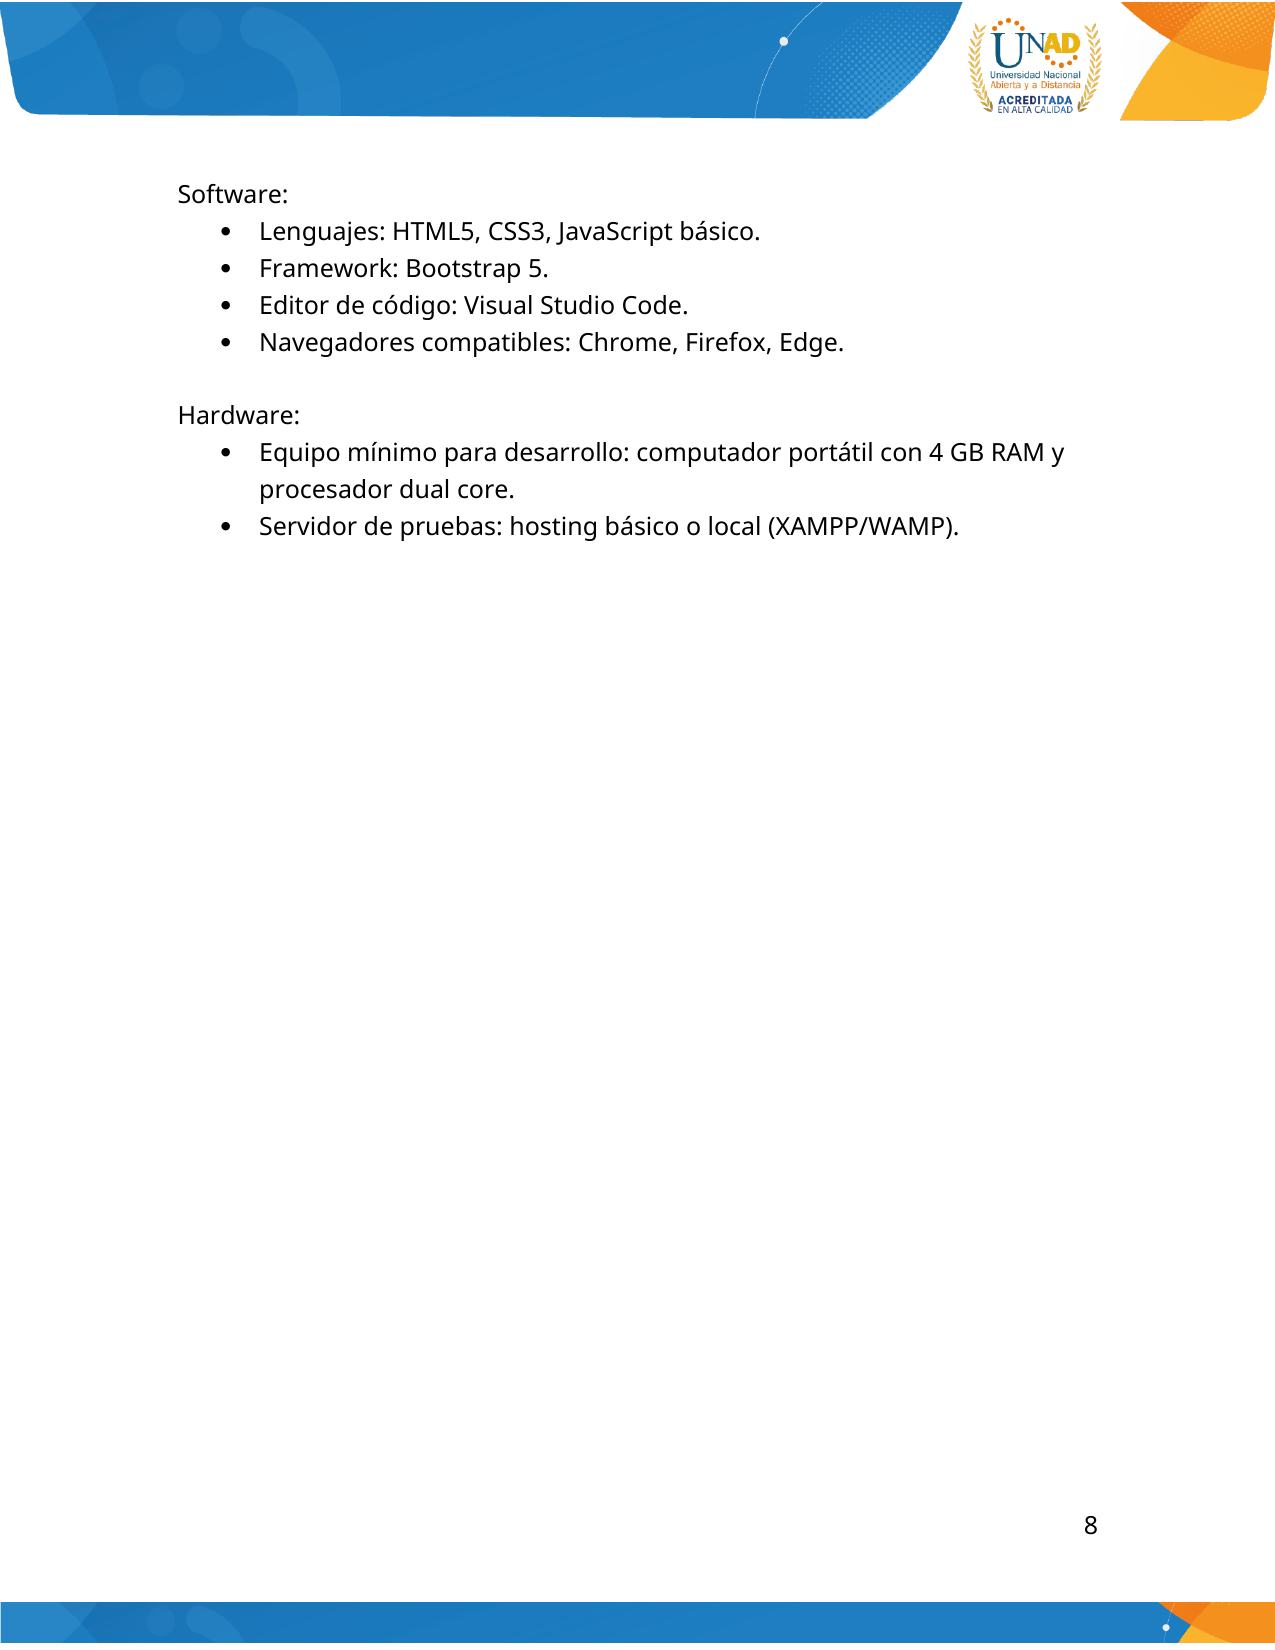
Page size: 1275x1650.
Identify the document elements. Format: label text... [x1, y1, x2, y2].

list Framework: Bootstrap 5. [221, 251, 1098, 285]
text Software: [177, 177, 1098, 211]
list Navegadores compatibles: Chrome, Firefox, Edge. [221, 324, 1098, 358]
list Equipo mínimo para desarrollo: computador portátil con 4 GB RAM y procesador dual core. [221, 434, 1098, 505]
list Lenguajes: HTML5, CSS3, JavaScript básico. [221, 214, 1098, 248]
text Hardware: [177, 398, 1098, 432]
picture [0, 2, 1275, 143]
list Editor de código: Visual Studio Code. [221, 287, 1098, 322]
list Servidor de pruebas: hosting básico o local (XAMPP/WAMP). [221, 508, 1098, 542]
picture [0, 1602, 1275, 1643]
